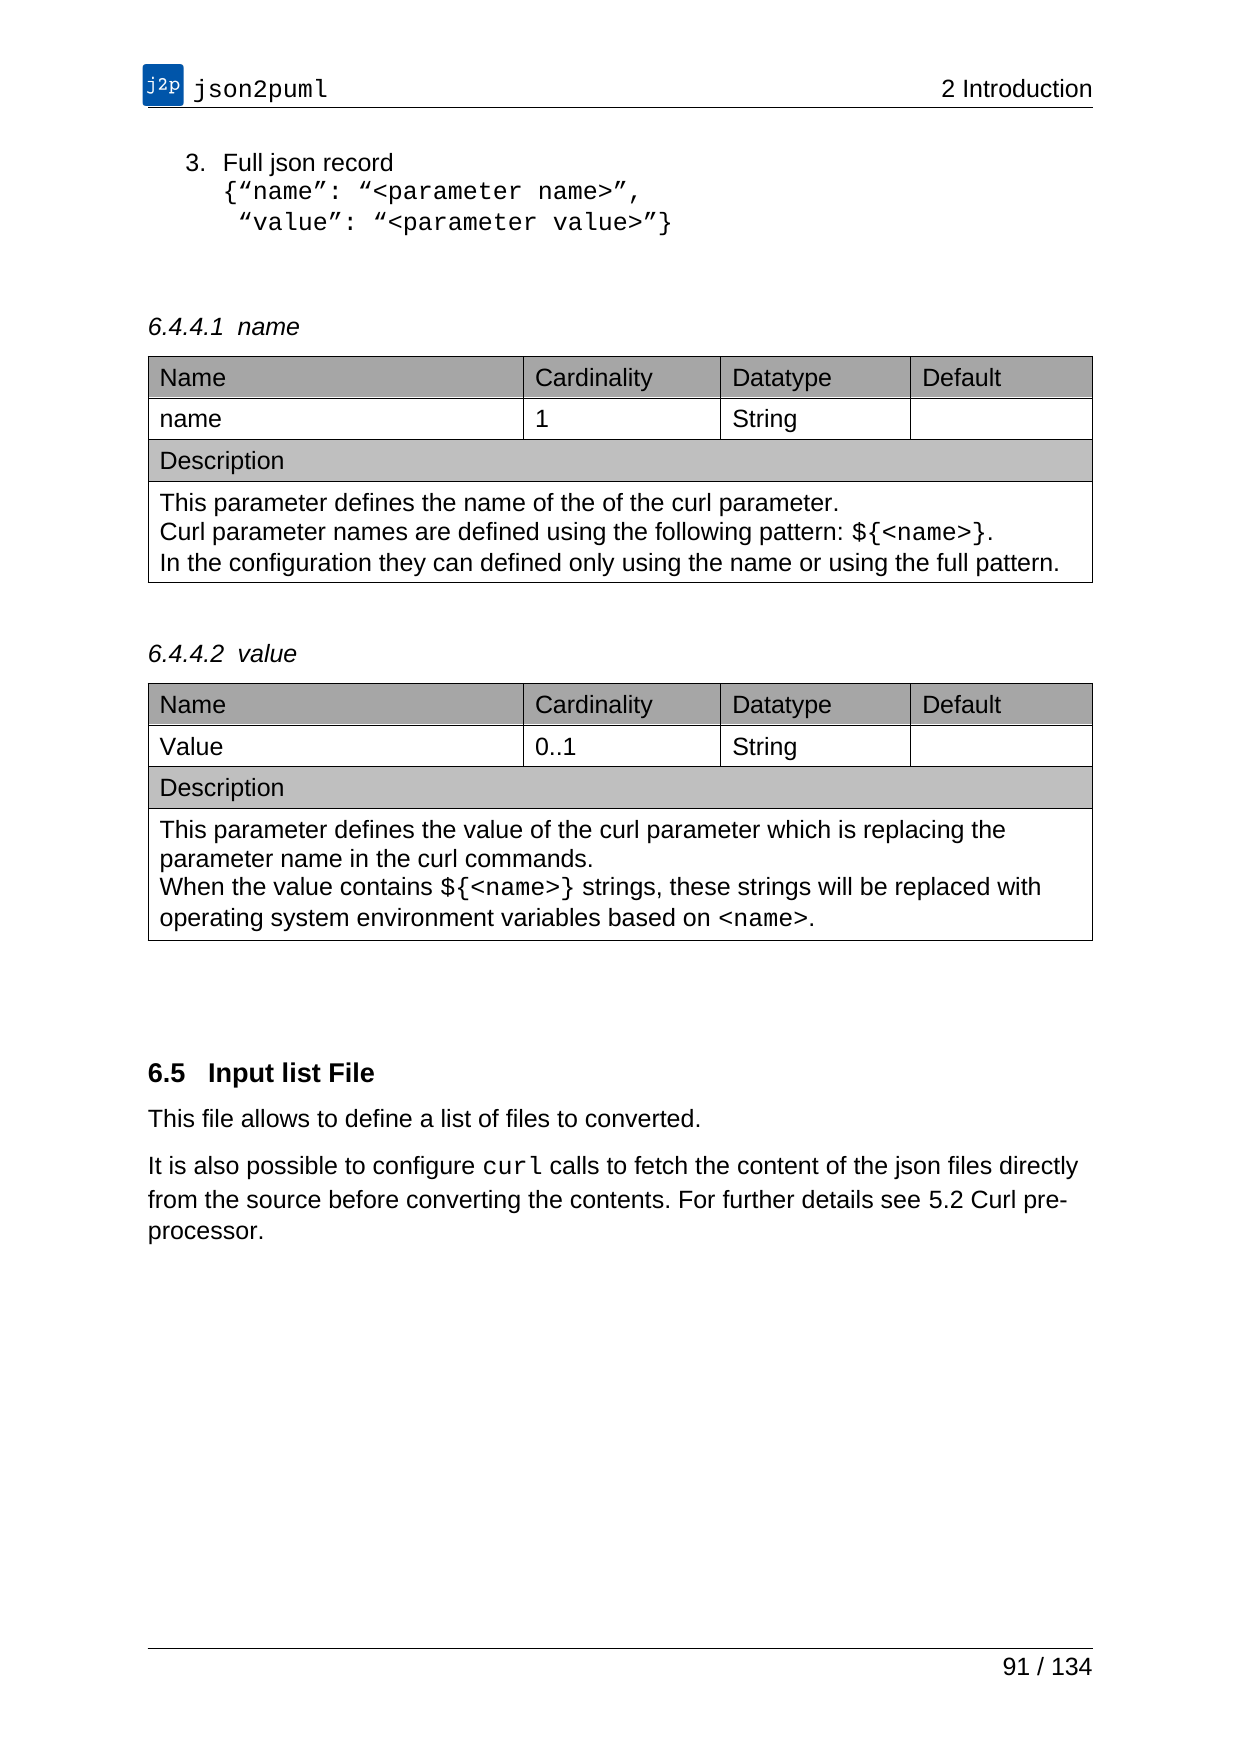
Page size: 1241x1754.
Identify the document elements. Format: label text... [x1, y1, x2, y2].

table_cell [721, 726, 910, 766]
text It is also possible to configure curl calls to fetch the content of the json files directly from the source before converting the contents. For further details see 5.2 Curl pre-processor. [148, 1151, 1093, 1244]
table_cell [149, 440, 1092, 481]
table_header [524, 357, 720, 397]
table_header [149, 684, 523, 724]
subtitle value [148, 639, 1093, 668]
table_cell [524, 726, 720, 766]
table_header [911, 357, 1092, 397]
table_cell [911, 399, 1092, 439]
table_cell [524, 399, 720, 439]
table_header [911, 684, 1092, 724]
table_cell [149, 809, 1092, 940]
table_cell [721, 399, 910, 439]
picture [142, 64, 184, 106]
text This file allows to define a list of files to converted. [148, 1104, 1093, 1132]
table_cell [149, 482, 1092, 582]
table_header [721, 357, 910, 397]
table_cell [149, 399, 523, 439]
subtitle Input list File [148, 1057, 1093, 1089]
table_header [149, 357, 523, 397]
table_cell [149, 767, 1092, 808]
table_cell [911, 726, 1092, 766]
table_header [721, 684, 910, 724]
list Full json record {“name”: “<parameter name>”, “value”: “<parameter value>”} [185, 148, 1093, 237]
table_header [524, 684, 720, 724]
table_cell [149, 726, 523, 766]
subtitle name [148, 312, 1093, 341]
